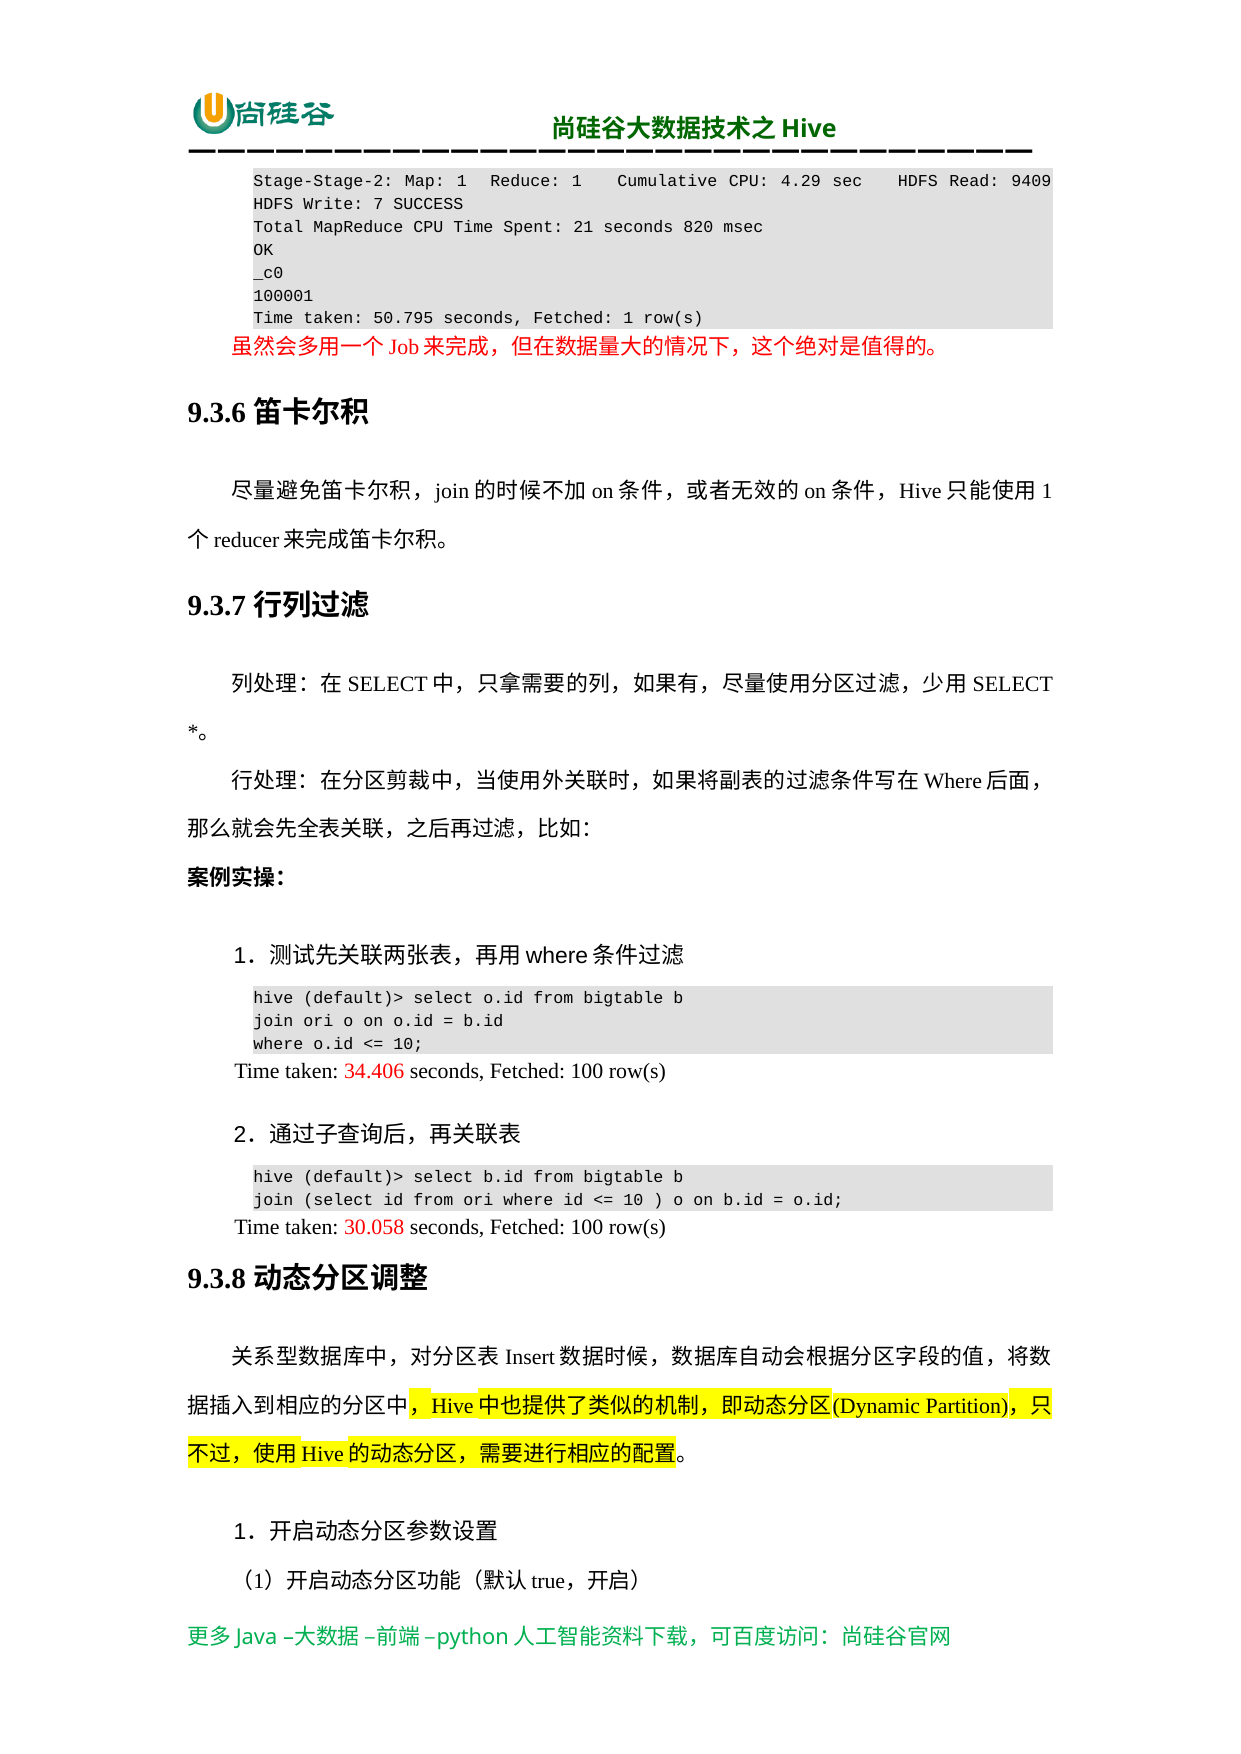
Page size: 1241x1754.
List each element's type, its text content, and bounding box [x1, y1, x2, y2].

text OK [253, 237, 1053, 260]
text 案例实操： [187, 859, 1053, 892]
text where o.id <= 10; [253, 1031, 1053, 1054]
picture [187, 88, 338, 138]
text Time taken: 34.406 seconds, Fetched: 100 row(s) [187, 1054, 1053, 1087]
text hive (default)> select o.id from bigtable b [253, 986, 1053, 1008]
subtitle 9.3.6 笛卡尔积 [187, 377, 1053, 442]
text 1．测试先关联两张表，再用where条件过滤 [187, 921, 1053, 986]
text 行处理：在分区剪裁中，当使用外关联时，如果将副表的过滤条件写在Where后面，那么就会先全表关联，之后再过滤，比如： [187, 762, 1053, 843]
text hive (default)> select b.id from bigtable b [253, 1165, 1053, 1188]
text （1）开启动态分区功能（默认true，开启） [187, 1562, 1053, 1595]
text 尽量避免笛卡尔积，join的时候不加on条件，或者无效的on条件，Hive只能使用1个reducer来完成笛卡尔积。 [187, 473, 1053, 554]
subtitle 9.3.8 动态分区调整 [187, 1243, 1053, 1308]
text join (select id from ori where id <= 10 ) o on b.id = o.id; [253, 1188, 1053, 1211]
text 列处理：在SELECT中，只拿需要的列，如果有，尽量使用分区过滤，少用SELECT *。 [187, 665, 1053, 746]
text Time taken: 30.058 seconds, Fetched: 100 row(s) [187, 1211, 1053, 1243]
text Time taken: 50.795 seconds, Fetched: 1 row(s) [253, 306, 1053, 329]
text 1．开启动态分区参数设置 [187, 1497, 1053, 1562]
text 关系型数据库中，对分区表Insert数据时候，数据库自动会根据分区字段的值，将数据插入到相应的分区中，Hive中也提供了类似的机制，即动态分区(Dynamic Partition)，只不过，使用Hive的动态分区，需要进行相应的配置。 [187, 1338, 1053, 1468]
text Stage-Stage-2: Map: 1 Reduce: 1 Cumulative CPU: 4.29 sec HDFS Read: 9409 HDFS Write: 7 SUCCESS [253, 168, 1053, 214]
text 2．通过子查询后，再关联表 [187, 1100, 1053, 1165]
text join ori o on o.id = b.id [253, 1008, 1053, 1031]
text 100001 [253, 283, 1053, 306]
text Total MapReduce CPU Time Spent: 21 seconds 820 msec [253, 214, 1053, 237]
text 虽然会多用一个Job来完成，但在数据量大的情况下，这个绝对是值得的。 [187, 329, 1053, 361]
text _c0 [253, 260, 1053, 283]
subtitle 9.3.7 行列过滤 [187, 570, 1053, 635]
